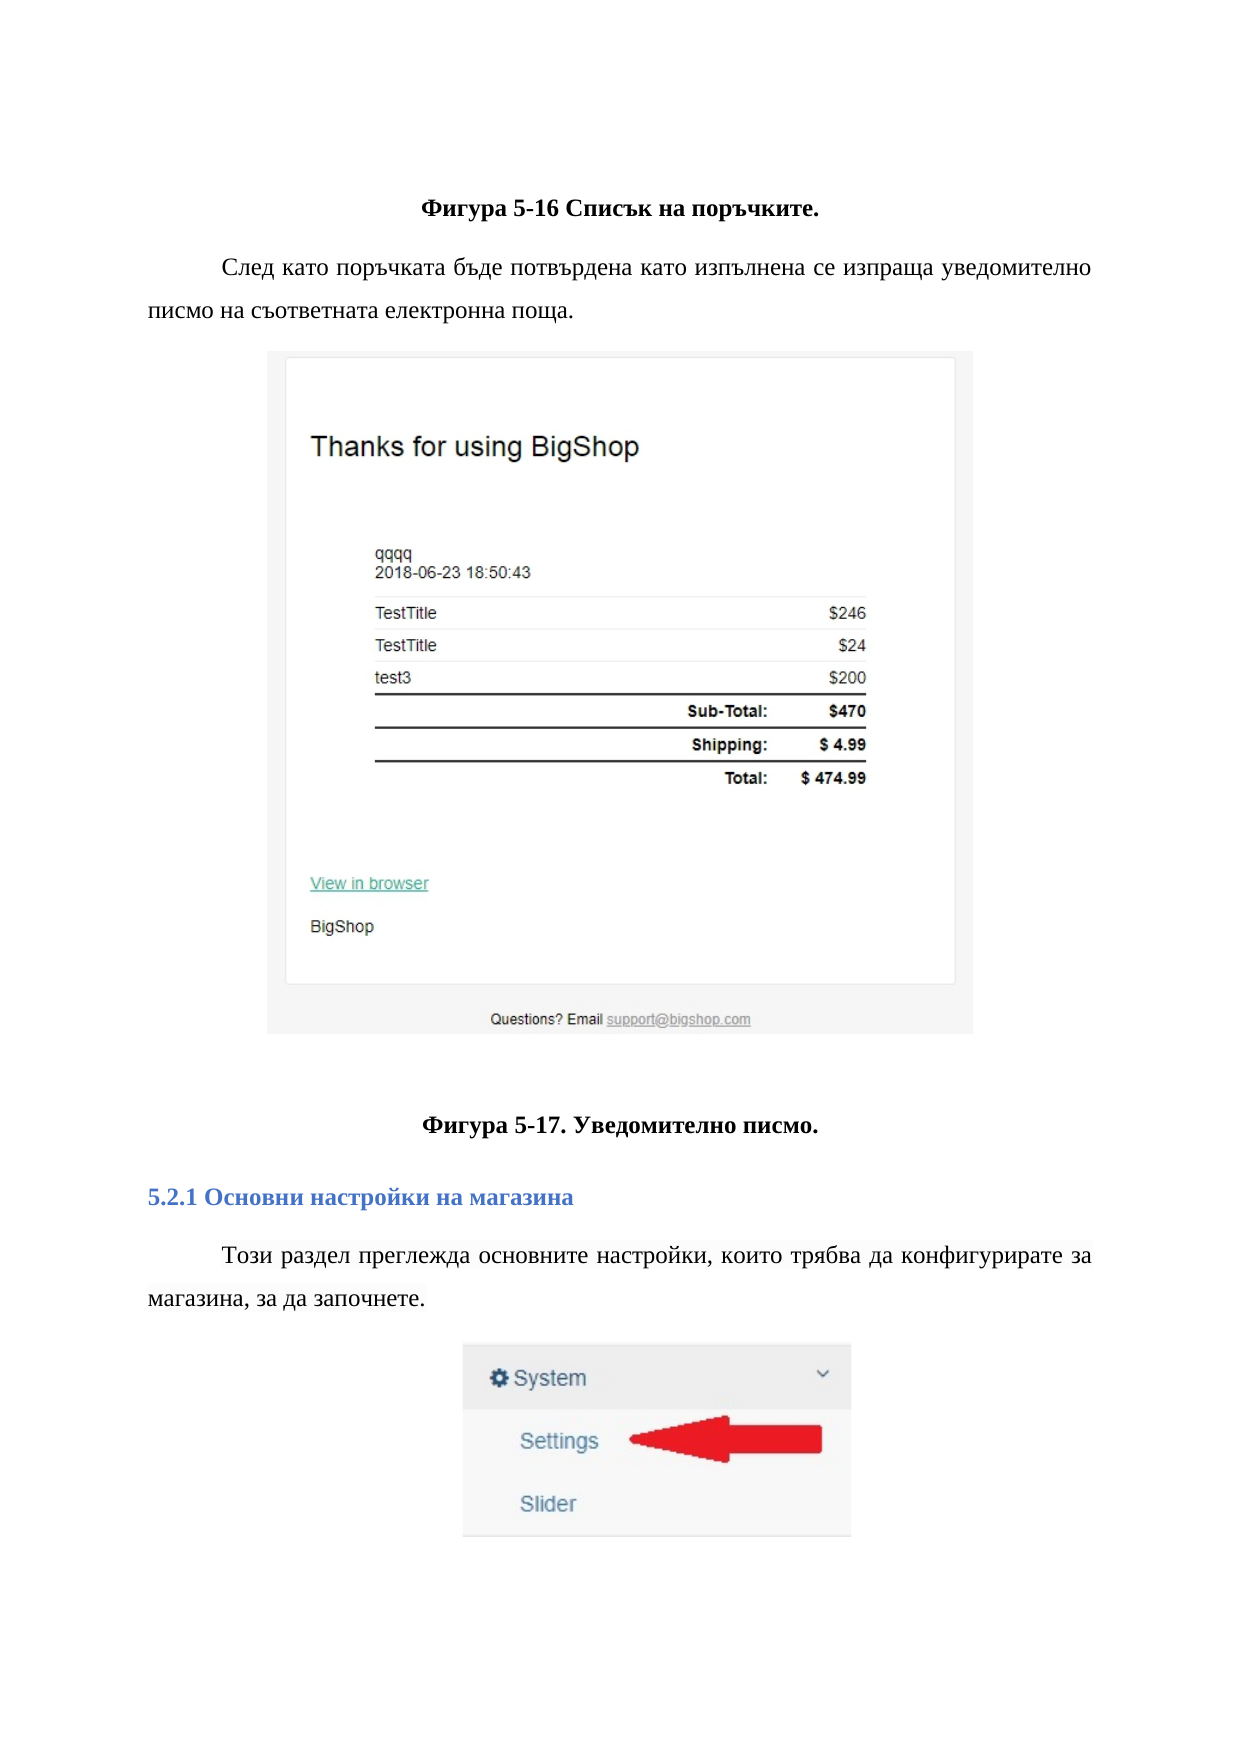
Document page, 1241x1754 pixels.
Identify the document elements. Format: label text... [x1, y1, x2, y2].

text След като поръчката бъде потвърдена като изпълнена се изпраща уведомително писмо на съответната електронна поща. [148, 252, 1093, 324]
subtitle 5.2.1 Основни настройки на магазина [148, 1182, 1093, 1211]
picture [462, 1342, 852, 1537]
text Фигура 5-17. Уведомително писмо. [148, 1110, 1093, 1138]
picture [267, 351, 974, 1034]
text Фигура 5-16 Списък на поръчките. [148, 193, 1093, 221]
text Този раздел преглежда основните настройки, които трябва да конфигурирате за магазина, за да започнете. [148, 1240, 1093, 1312]
